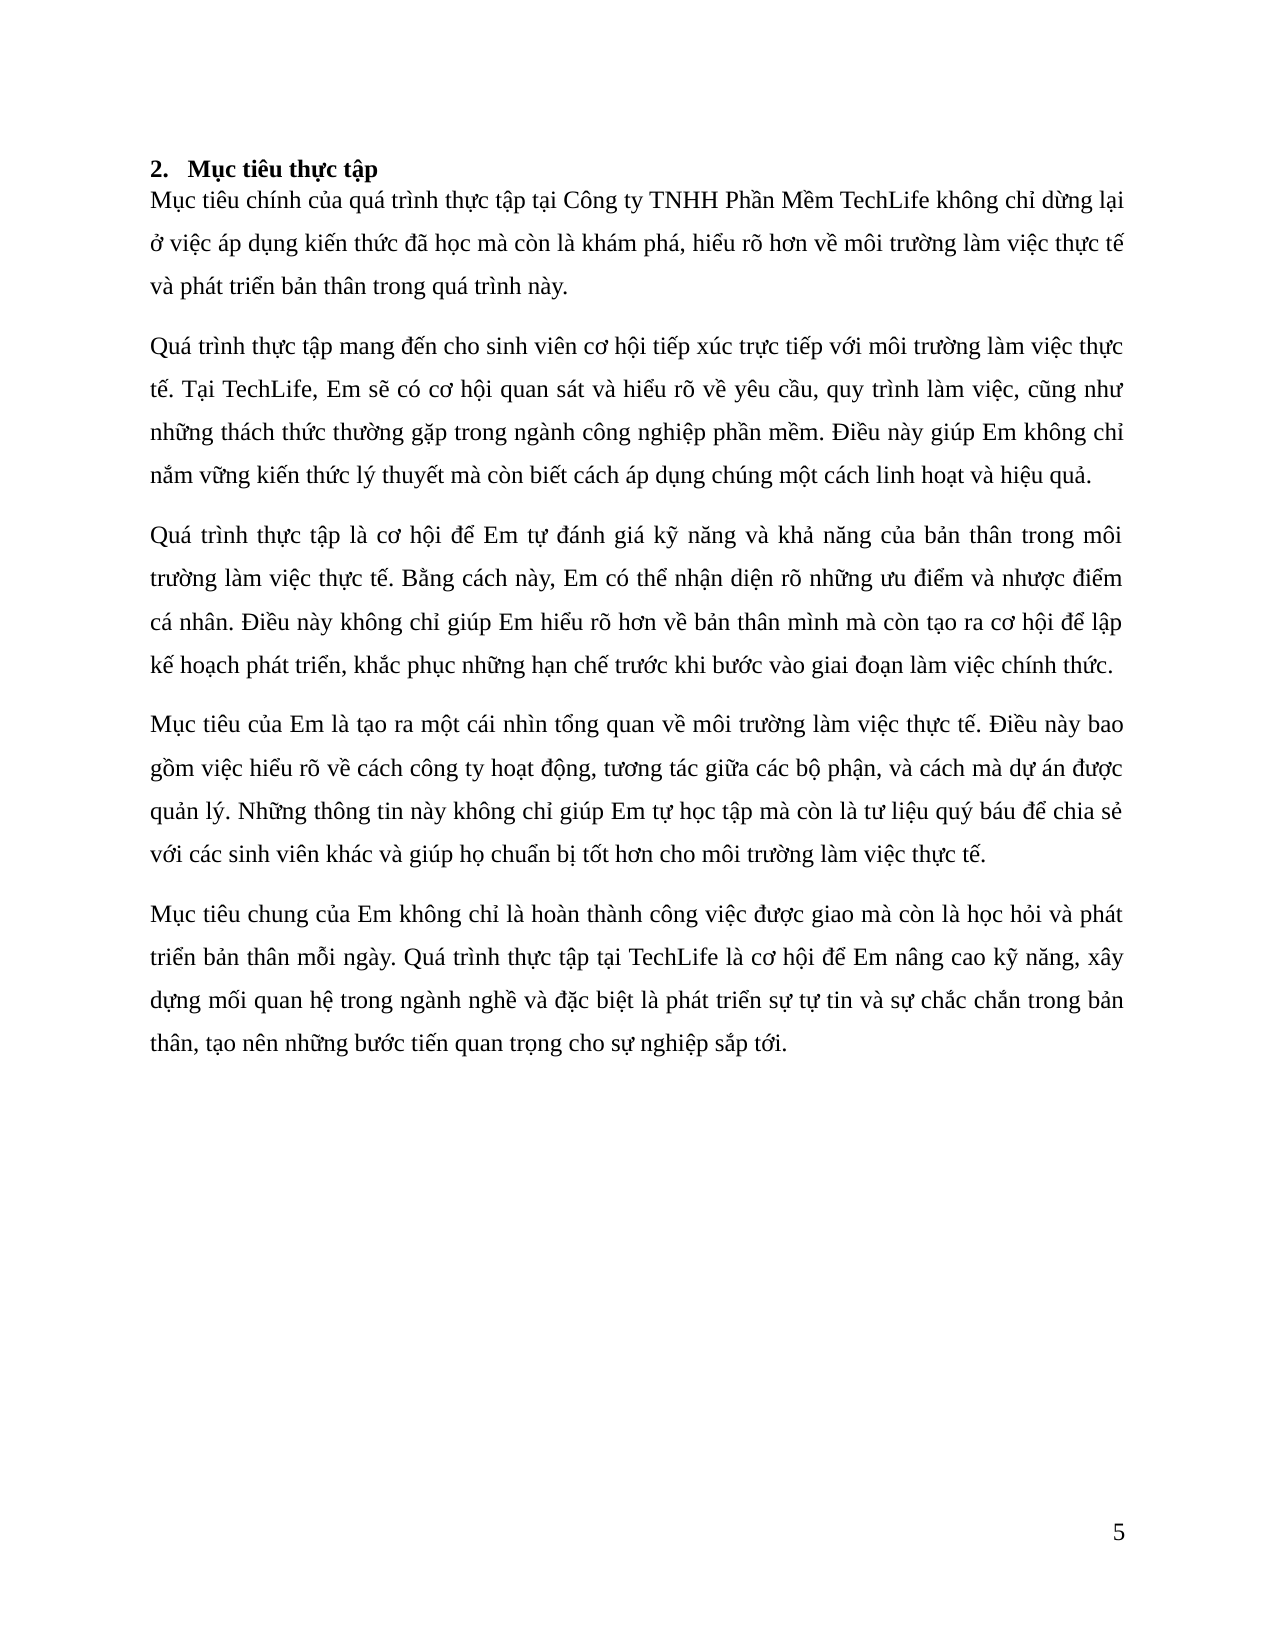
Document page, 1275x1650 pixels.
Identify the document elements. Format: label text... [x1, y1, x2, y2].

text Mục tiêu của Em là tạo ra một cái nhìn tổng quan về môi trường làm việc thực tế. Điều này bao gồm việc hiểu rõ về cách công ty hoạt động, tương tác giữa các bộ phận, và cách mà dự án được quản lý. Những thông tin này không chỉ giúp Em tự học tập mà còn là tư liệu quý báu để chia sẻ với các sinh viên khác và giúp họ chuẩn bị tốt hơn cho môi trường làm việc thực tế. [150, 709, 1125, 868]
text Mục tiêu chung của Em không chỉ là hoàn thành công việc được giao mà còn là học hỏi và phát triển bản thân mỗi ngày. Quá trình thực tập tại TechLife là cơ hội để Em nâng cao kỹ năng, xây dựng mối quan hệ trong ngành nghề và đặc biệt là phát triển sự tự tin và sự chắc chắn trong bản thân, tạo nên những bước tiến quan trọng cho sự nghiệp sắp tới. [150, 899, 1125, 1057]
text Quá trình thực tập mang đến cho sinh viên cơ hội tiếp xúc trực tiếp với môi trường làm việc thực tế. Tại TechLife, Em sẽ có cơ hội quan sát và hiểu rõ về yêu cầu, quy trình làm việc, cũng như những thách thức thường gặp trong ngành công nghiệp phần mềm. Điều này giúp Em không chỉ nắm vững kiến thức lý thuyết mà còn biết cách áp dụng chúng một cách linh hoạt và hiệu quả. [150, 331, 1125, 489]
text Quá trình thực tập là cơ hội để Em tự đánh giá kỹ năng và khả năng của bản thân trong môi trường làm việc thực tế. Bằng cách này, Em có thể nhận diện rõ những ưu điểm và nhược điểm cá nhân. Điều này không chỉ giúp Em hiểu rõ hơn về bản thân mình mà còn tạo ra cơ hội để lập kế hoạch phát triển, khắc phục những hạn chế trước khi bước vào giai đoạn làm việc chính thức. [150, 520, 1125, 678]
subtitle Mục tiêu thực tập [150, 154, 1125, 183]
text Mục tiêu chính của quá trình thực tập tại Công ty TNHH Phần Mềm TechLife không chỉ dừng lại ở việc áp dụng kiến thức đã học mà còn là khám phá, hiểu rõ hơn về môi trường làm việc thực tế và phát triển bản thân trong quá trình này. [150, 185, 1125, 300]
